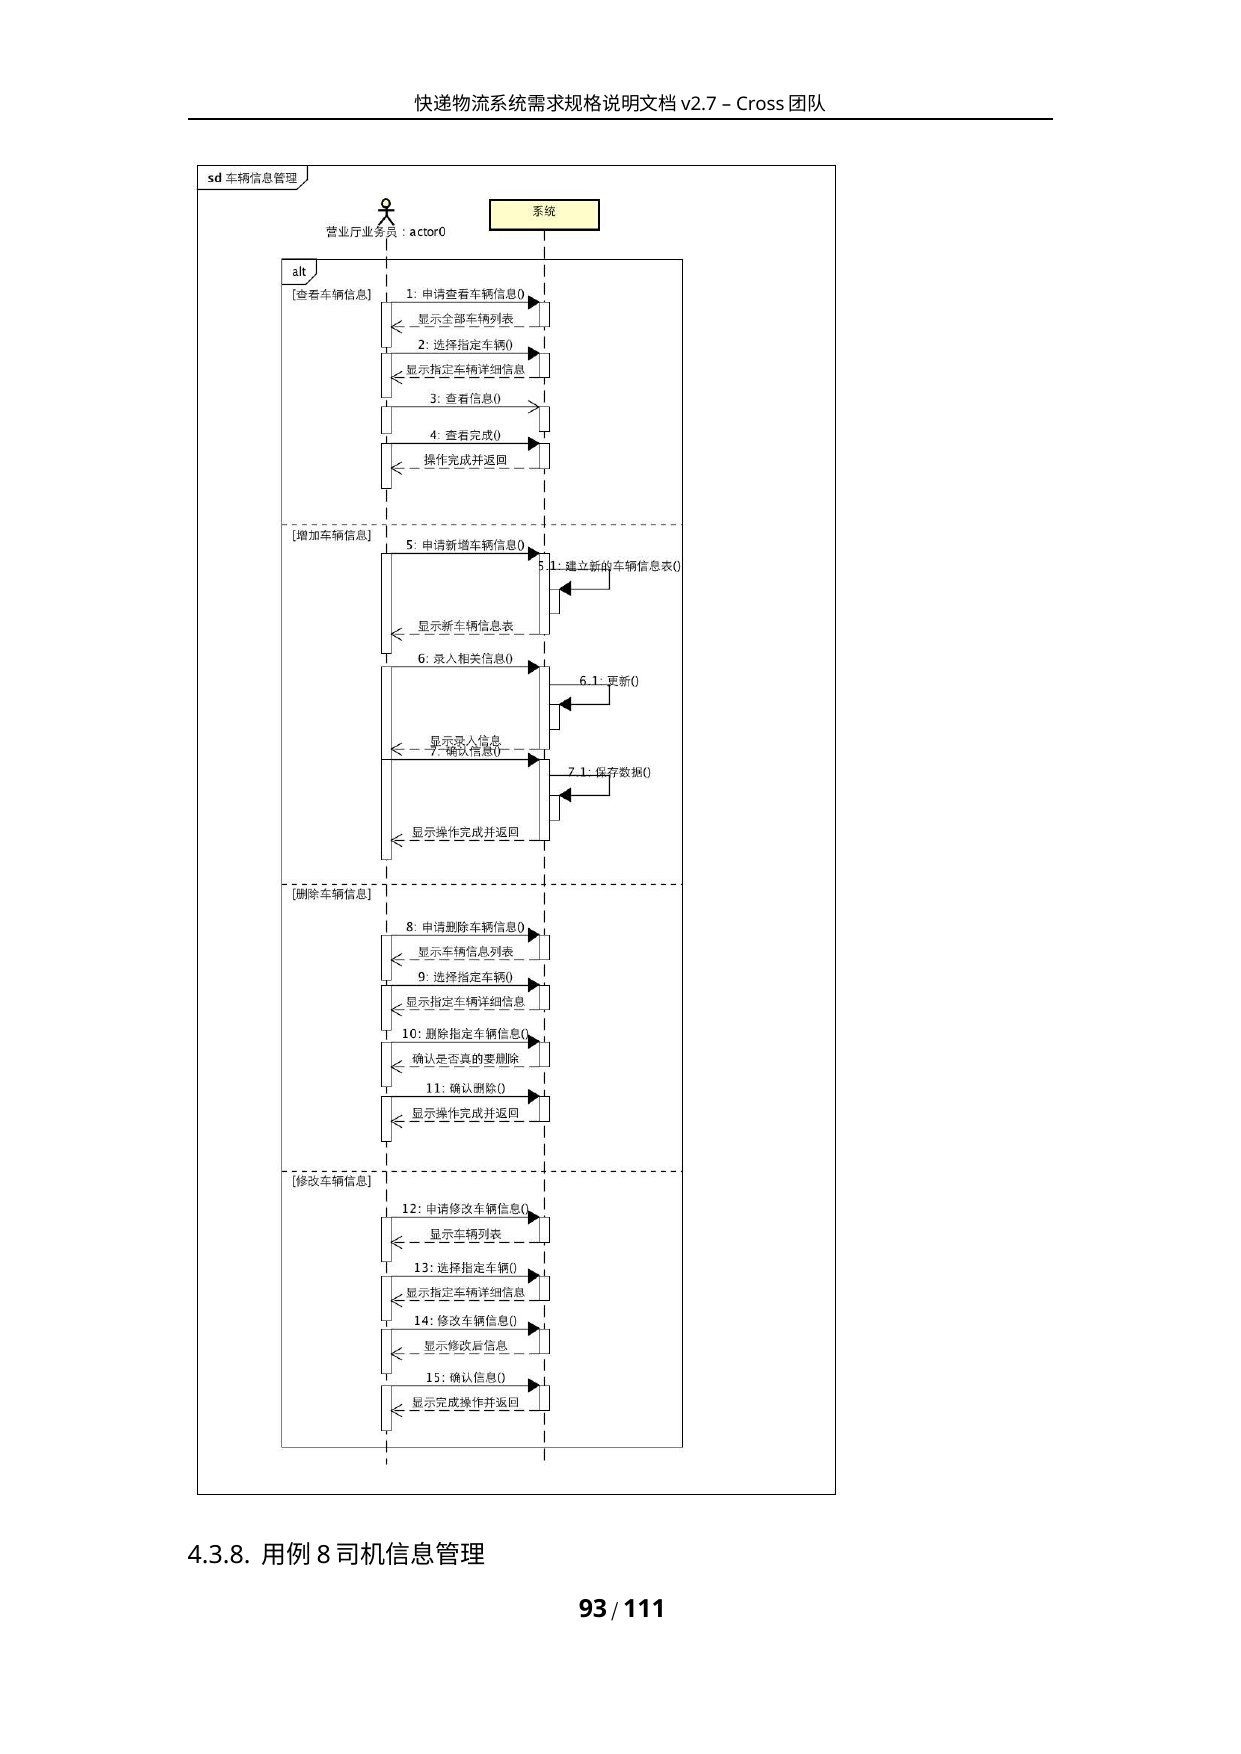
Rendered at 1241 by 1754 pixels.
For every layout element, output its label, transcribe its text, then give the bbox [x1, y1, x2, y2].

picture [187, 155, 845, 1504]
text 用例8司机信息管理 [187, 1521, 1053, 1586]
